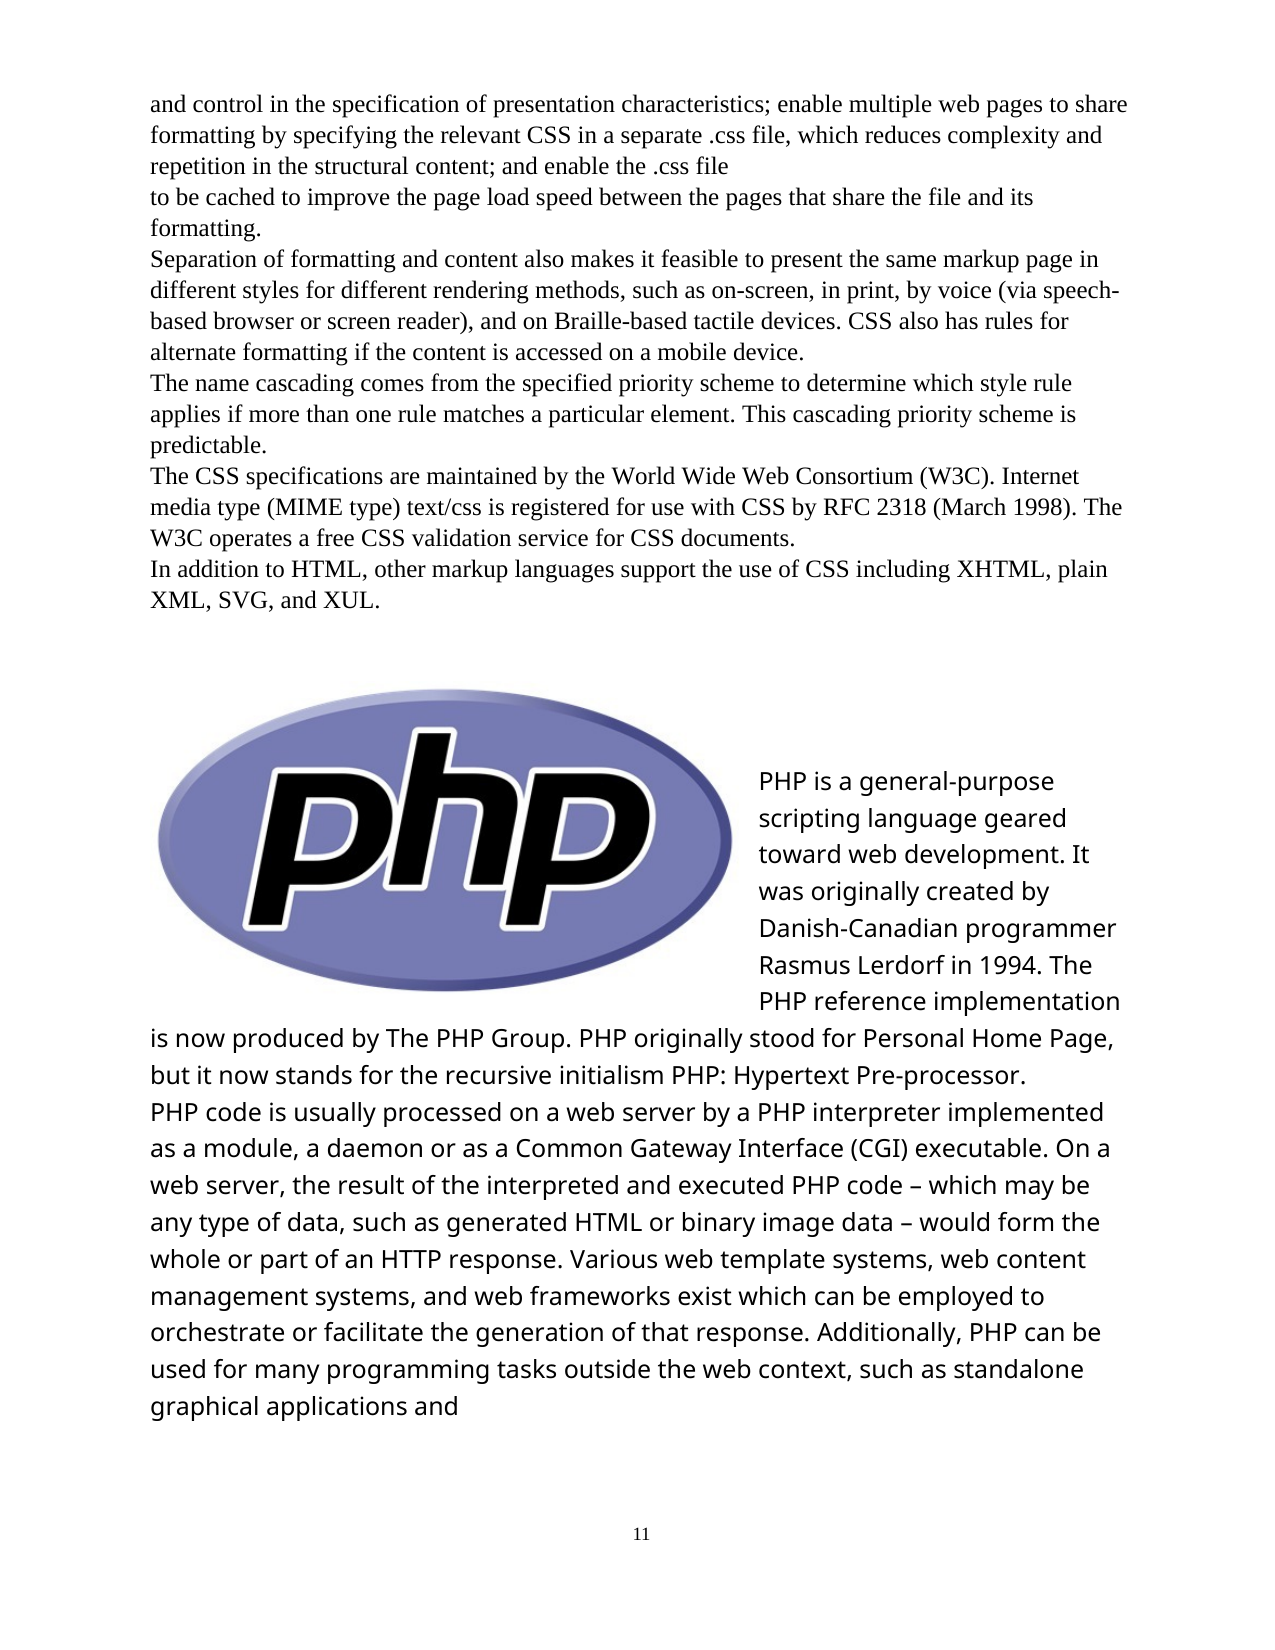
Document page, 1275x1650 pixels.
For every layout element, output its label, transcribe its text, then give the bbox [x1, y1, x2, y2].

list to be cached to improve the page load speed between the pages that share the file and its formatting. [150, 182, 1137, 242]
picture [150, 681, 740, 1000]
list The CSS specifications are maintained by the World Wide Web Consortium (W3C). Internet media type (MIME type) text/css is registered for use with CSS by RFC 2318 (March 1998). The W3C operates a free CSS validation service for CSS documents. [150, 461, 1137, 552]
list The name cascading comes from the specified priority scheme to determine which style rule applies if more than one rule matches a particular element. This cascading priority scheme is predictable. [150, 368, 1137, 459]
list In addition to HTML, other markup languages support the use of CSS including XHTML, plain XML, SVG, and XUL. [150, 554, 1137, 614]
list Separation of formatting and content also makes it feasible to present the same markup page in different styles for different rendering methods, such as on-screen, in print, by voice (via speech-based browser or screen reader), and on Braille-based tactile devices. CSS also has rules for alternate formatting if the content is accessed on a mobile device. [150, 244, 1137, 366]
list PHP code is usually processed on a web server by a PHP interpreter implemented as a module, a daemon or as a Common Gateway Interface (CGI) executable. On a web server, the result of the interpreted and executed PHP code – which may be any type of data, such as generated HTML or binary image data – would form the whole or part of an HTTP response. Various web template systems, web content management systems, and web frameworks exist which can be employed to orchestrate or facilitate the generation of that response. Additionally, PHP can be used for many programming tasks outside the web context, such as standalone graphical applications and [150, 1094, 1137, 1423]
list PHP is a general-purpose scripting language geared toward web development. It was originally created by Danish-Canadian programmer Rasmus Lerdorf in 1994. The PHP reference implementation is now produced by The PHP Group. PHP originally stood for Personal Home Page, but it now stands for the recursive initialism PHP: Hypertext Pre-processor. [150, 763, 1137, 1092]
